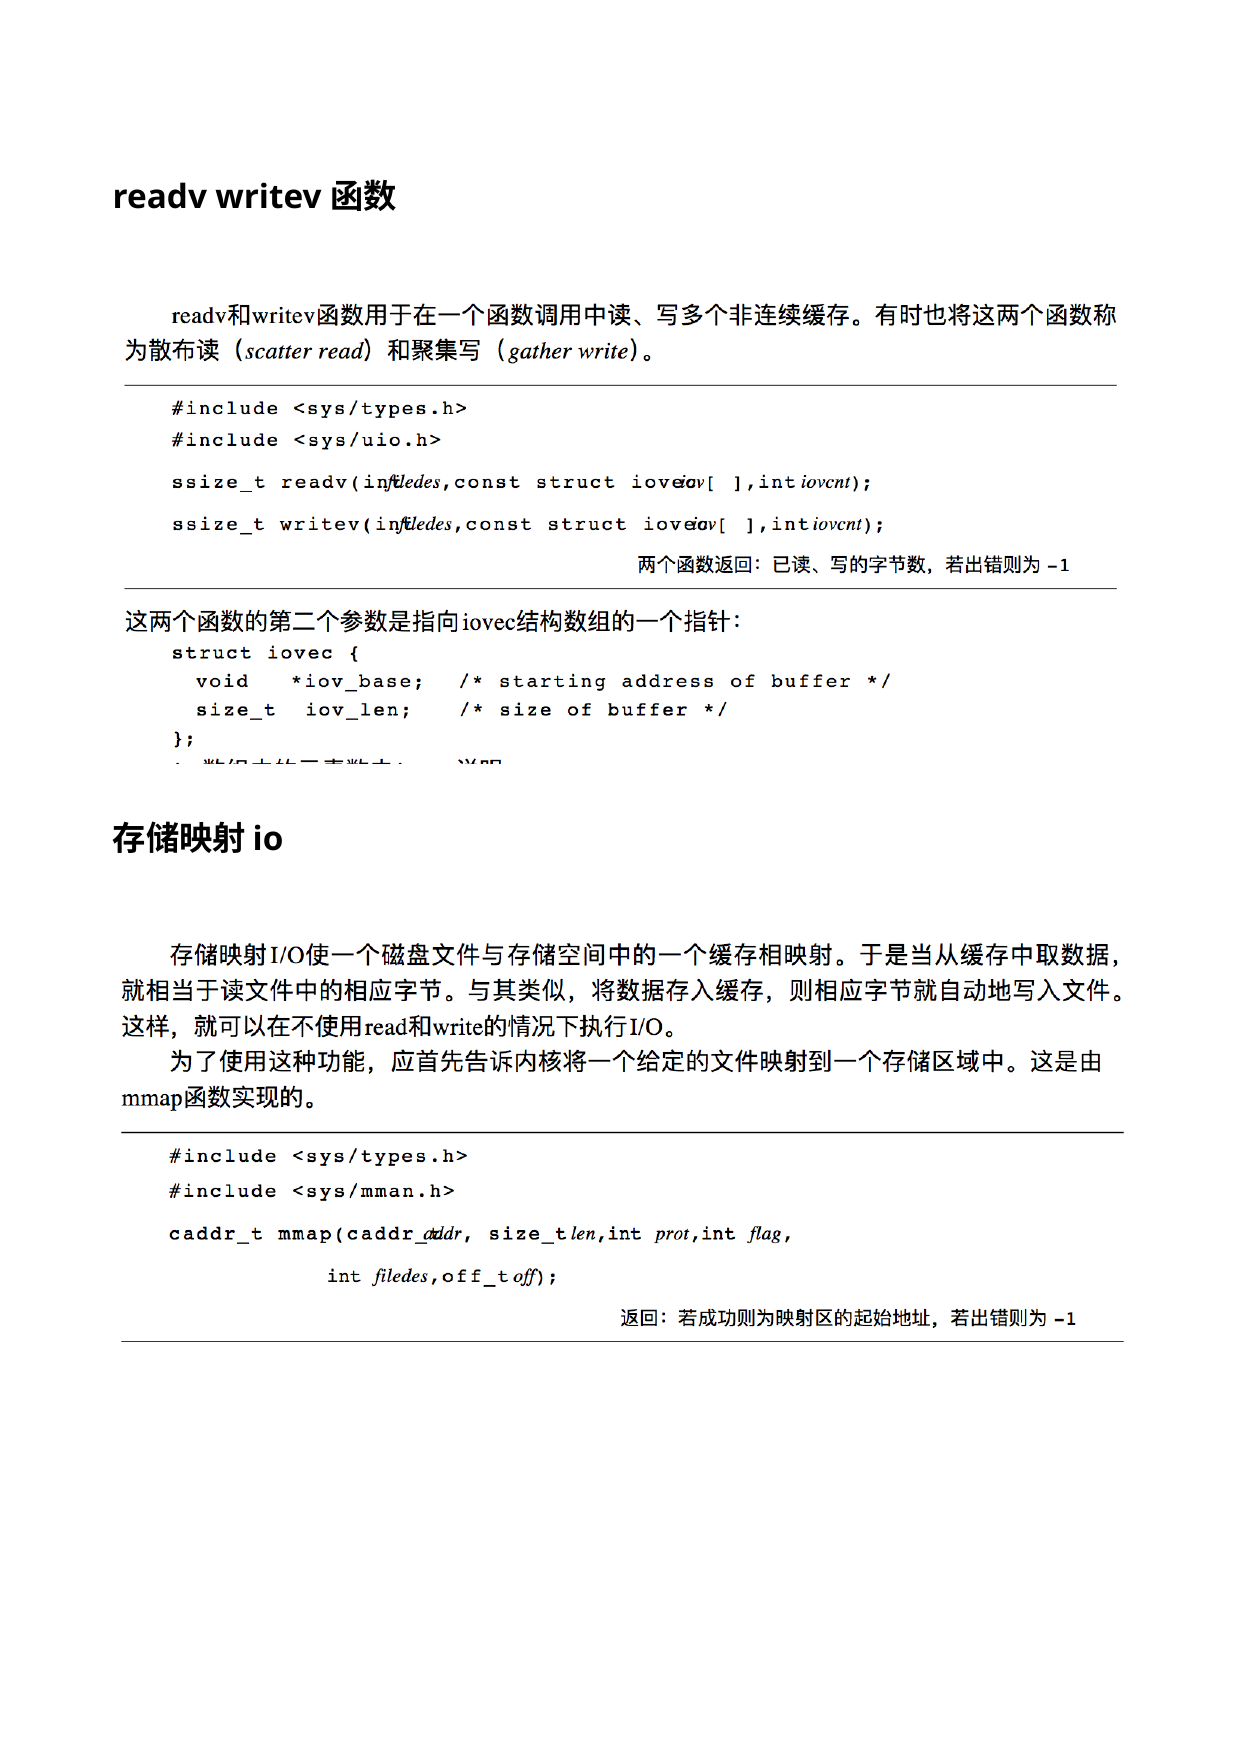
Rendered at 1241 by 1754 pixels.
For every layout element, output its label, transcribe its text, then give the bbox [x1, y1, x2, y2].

subtitle 存储映射io [112, 804, 1128, 869]
picture [112, 289, 1127, 764]
subtitle readv writev 函数 [112, 162, 1128, 227]
picture [112, 931, 1127, 1357]
